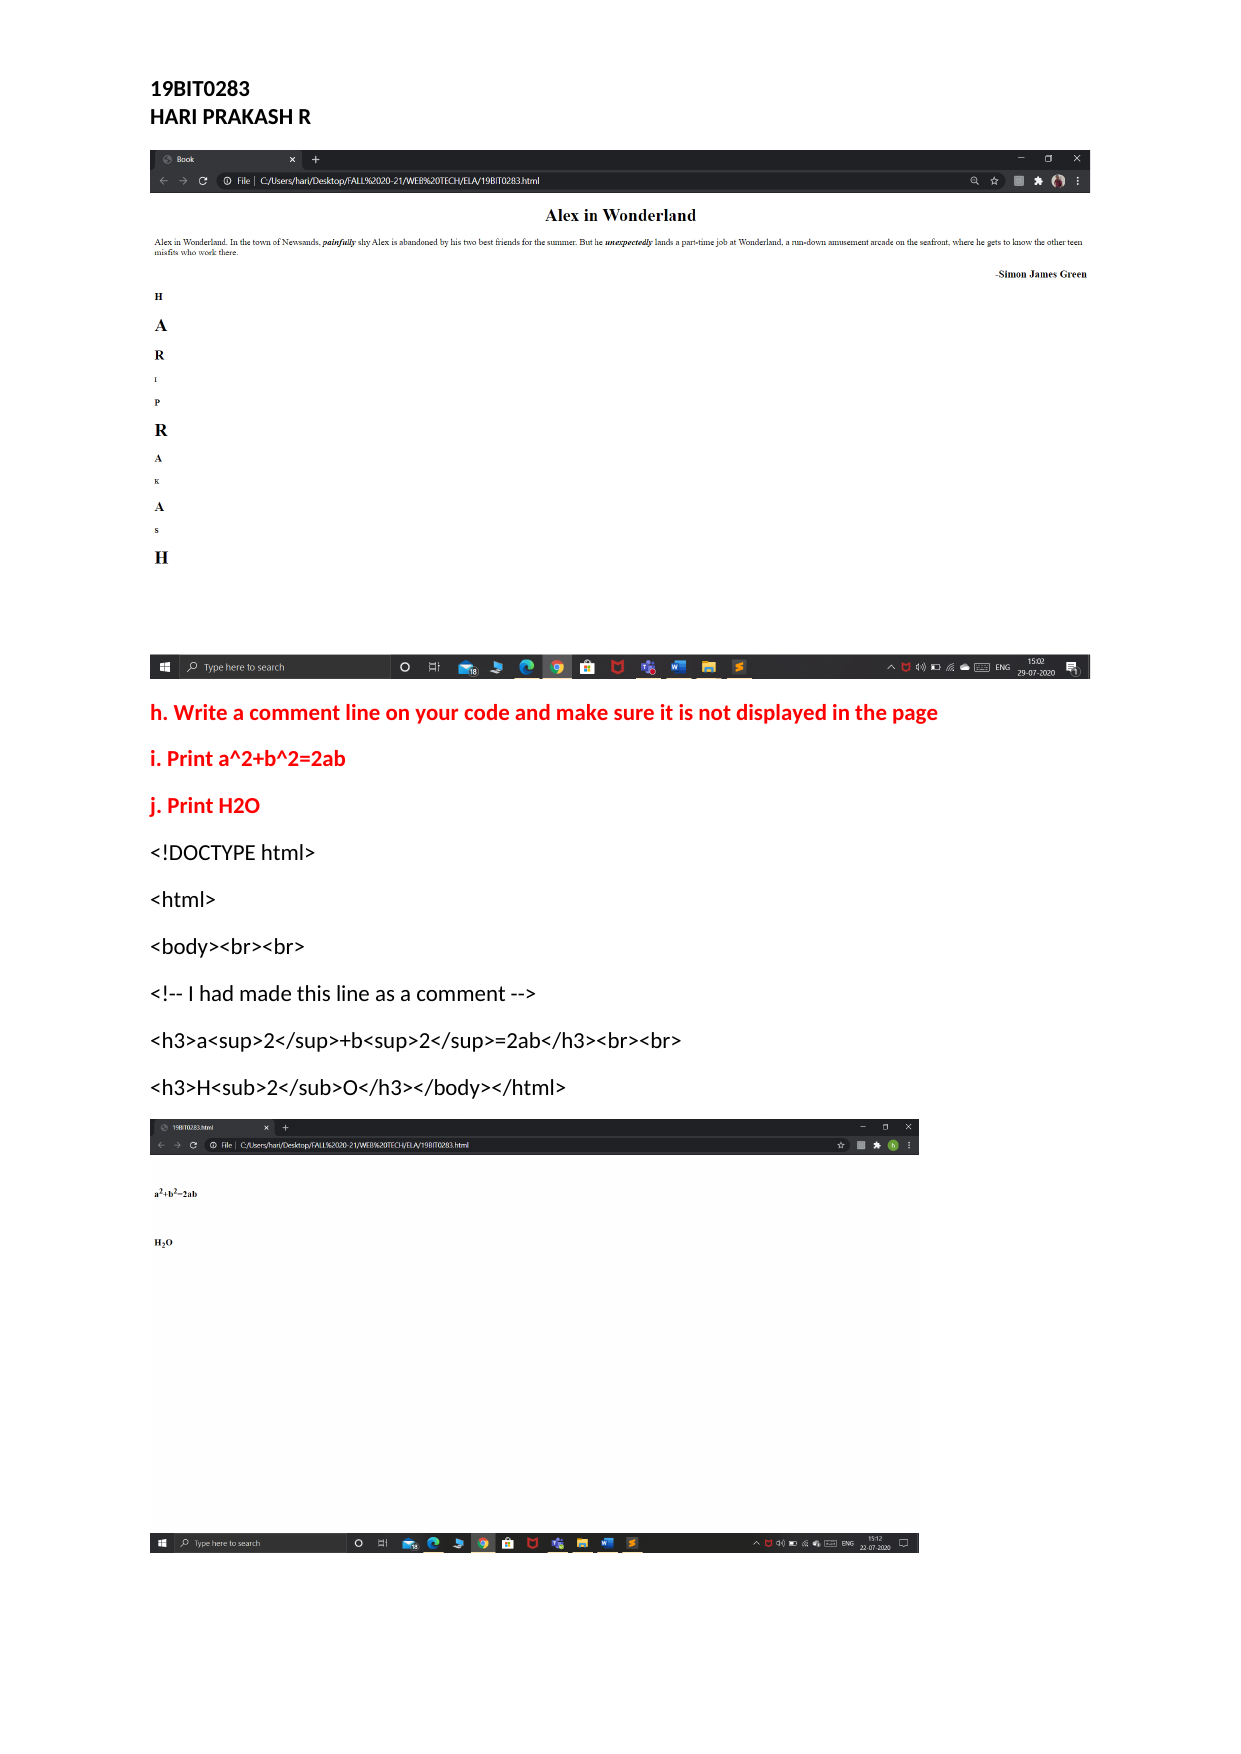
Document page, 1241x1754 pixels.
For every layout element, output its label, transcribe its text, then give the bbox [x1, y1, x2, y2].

text <!DOCTYPE html> [150, 838, 1090, 866]
text i. Print a^2+b^2=2ab [150, 744, 1090, 773]
text <h3>H<sub>2</sub>O</h3></body></html> [150, 1073, 1090, 1101]
picture [150, 1119, 919, 1553]
text j. Print H2O [150, 791, 1090, 819]
text <h3>a<sup>2</sup>+b<sup>2</sup>=2ab</h3><br><br> [150, 1026, 1090, 1054]
text h. Write a comment line on your code and make sure it is not displayed in the page [150, 698, 1090, 726]
text <body><br><br> [150, 932, 1090, 960]
text <!-- I had made this line as a comment --> [150, 979, 1090, 1007]
picture [150, 150, 1091, 679]
text <html> [150, 885, 1090, 913]
